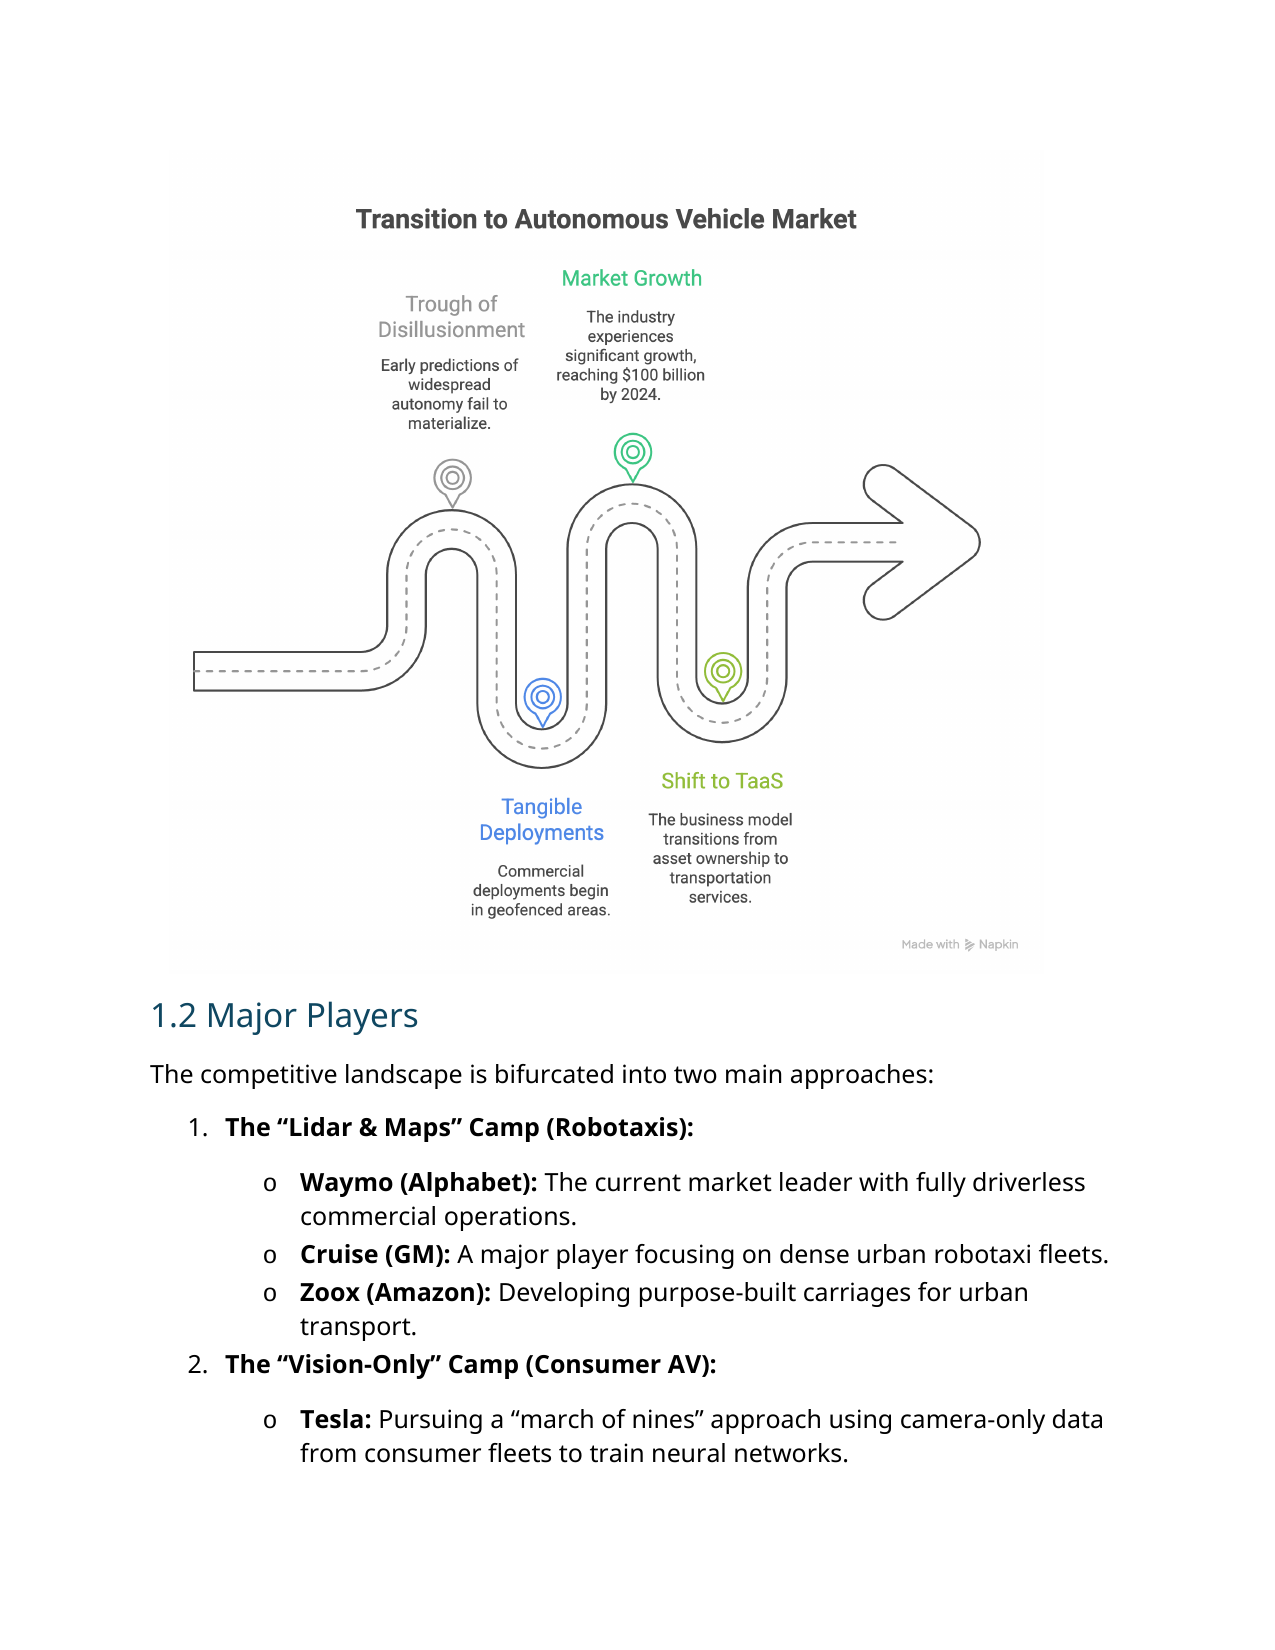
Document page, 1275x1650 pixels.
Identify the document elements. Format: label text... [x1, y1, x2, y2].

picture [168, 150, 1044, 974]
text The competitive landscape is bifurcated into two main approaches: [150, 1056, 1125, 1091]
list The “Lidar & Maps” Camp (Robotaxis): [187, 1109, 1125, 1143]
list The “Vision-Only” Camp (Consumer AV): [187, 1346, 1125, 1380]
subtitle 1.2 Major Players [150, 992, 1125, 1038]
list Waymo (Alphabet): The current market leader with fully driverless commercial operations. [262, 1164, 1125, 1232]
list Cruise (GM): A major player focusing on dense urban robotaxi fleets. [262, 1236, 1125, 1271]
list Tesla: Pursuing a “march of nines” approach using camera-only data from consumer fleets to train neural networks. [262, 1401, 1125, 1469]
list Zoox (Amazon): Developing purpose-built carriages for urban transport. [262, 1274, 1125, 1343]
